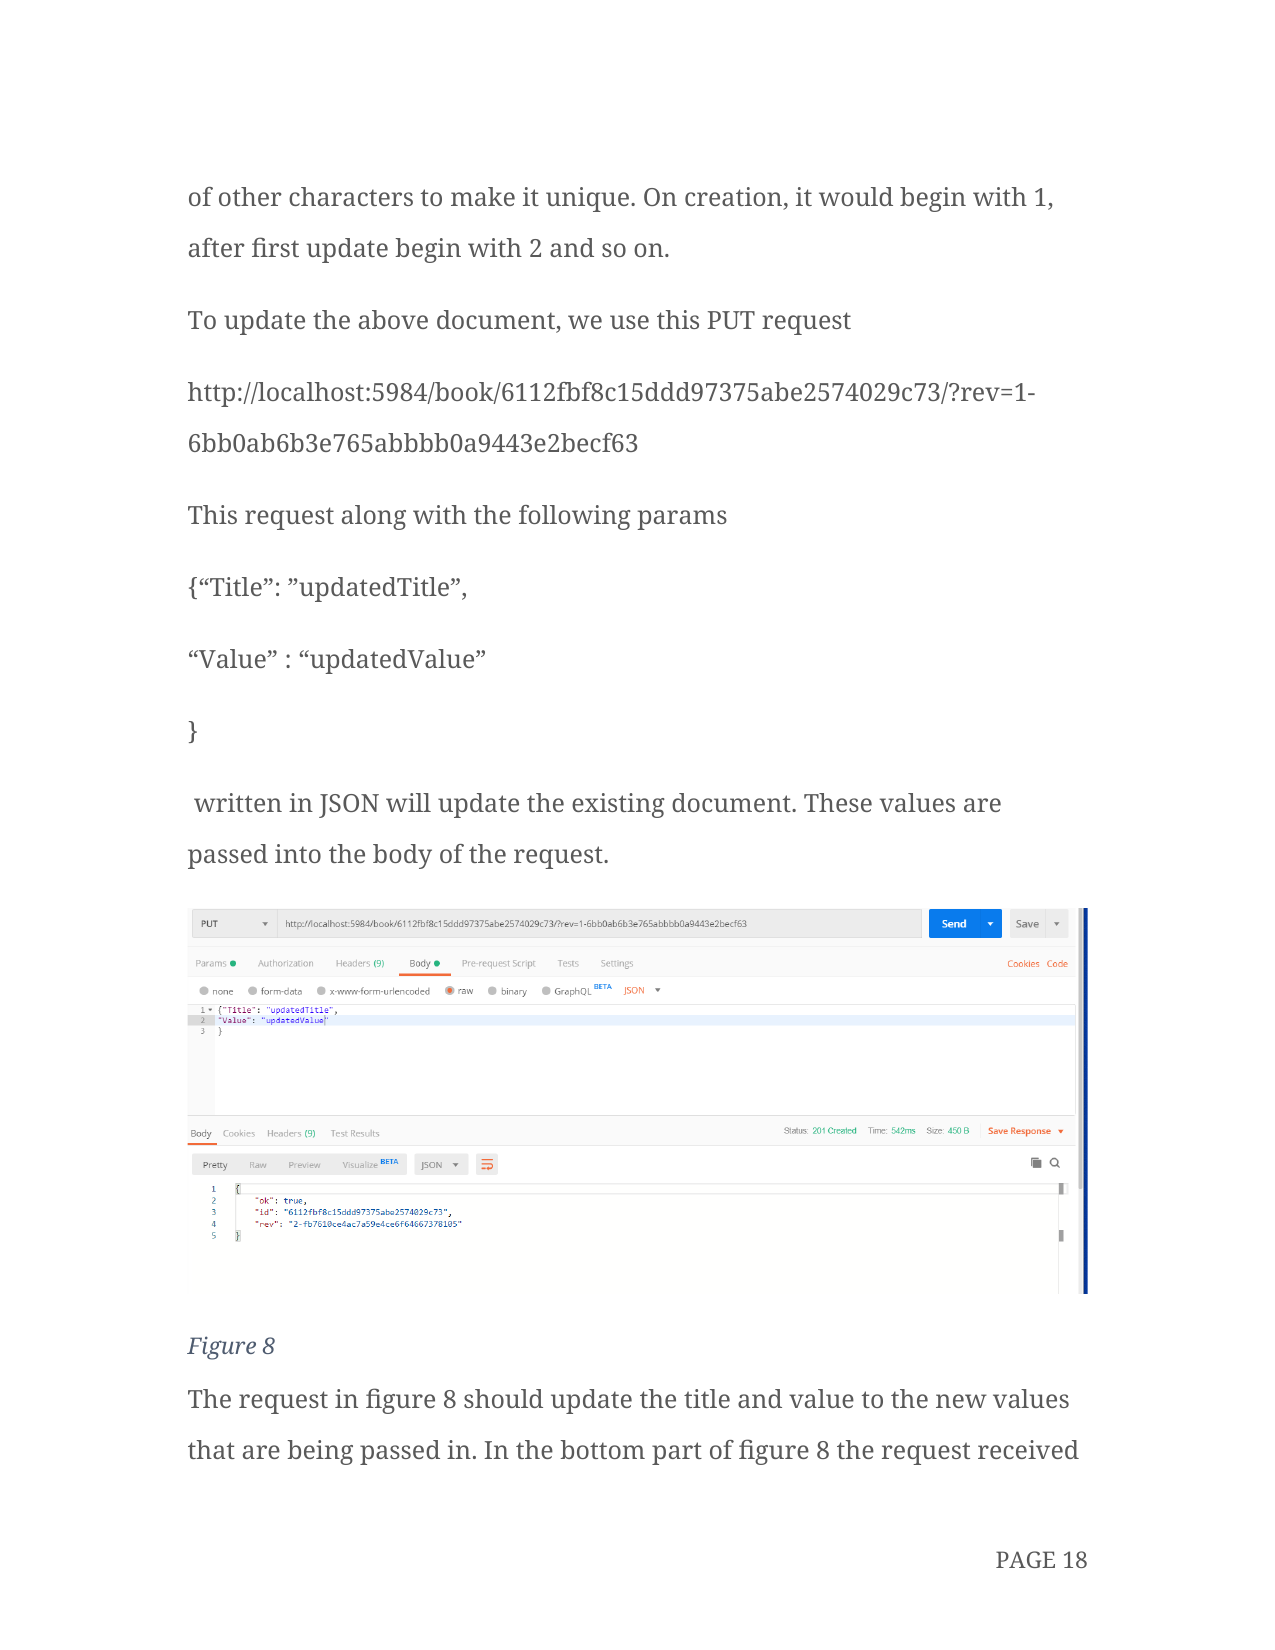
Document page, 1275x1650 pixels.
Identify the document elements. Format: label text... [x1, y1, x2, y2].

text {“Title”: ”updatedTitle”, [187, 569, 1087, 604]
text http://localhost:5984/book/6112fbf8c15ddd97375abe2574029c73/?rev=1-6bb0ab6b3e765abbbb0a9443e2becf63 [187, 375, 1087, 460]
text written in JSON will update the existing document. These values are passed into the body of the request. [187, 785, 1087, 870]
text To update the above document, we use this PUT request [187, 303, 1087, 337]
text } [187, 713, 1087, 747]
picture [187, 908, 1088, 1294]
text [187, 1382, 1087, 1467]
text This request along with the following params [187, 498, 1087, 532]
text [187, 180, 1087, 265]
text “Value” : “updatedValue” [187, 641, 1087, 676]
